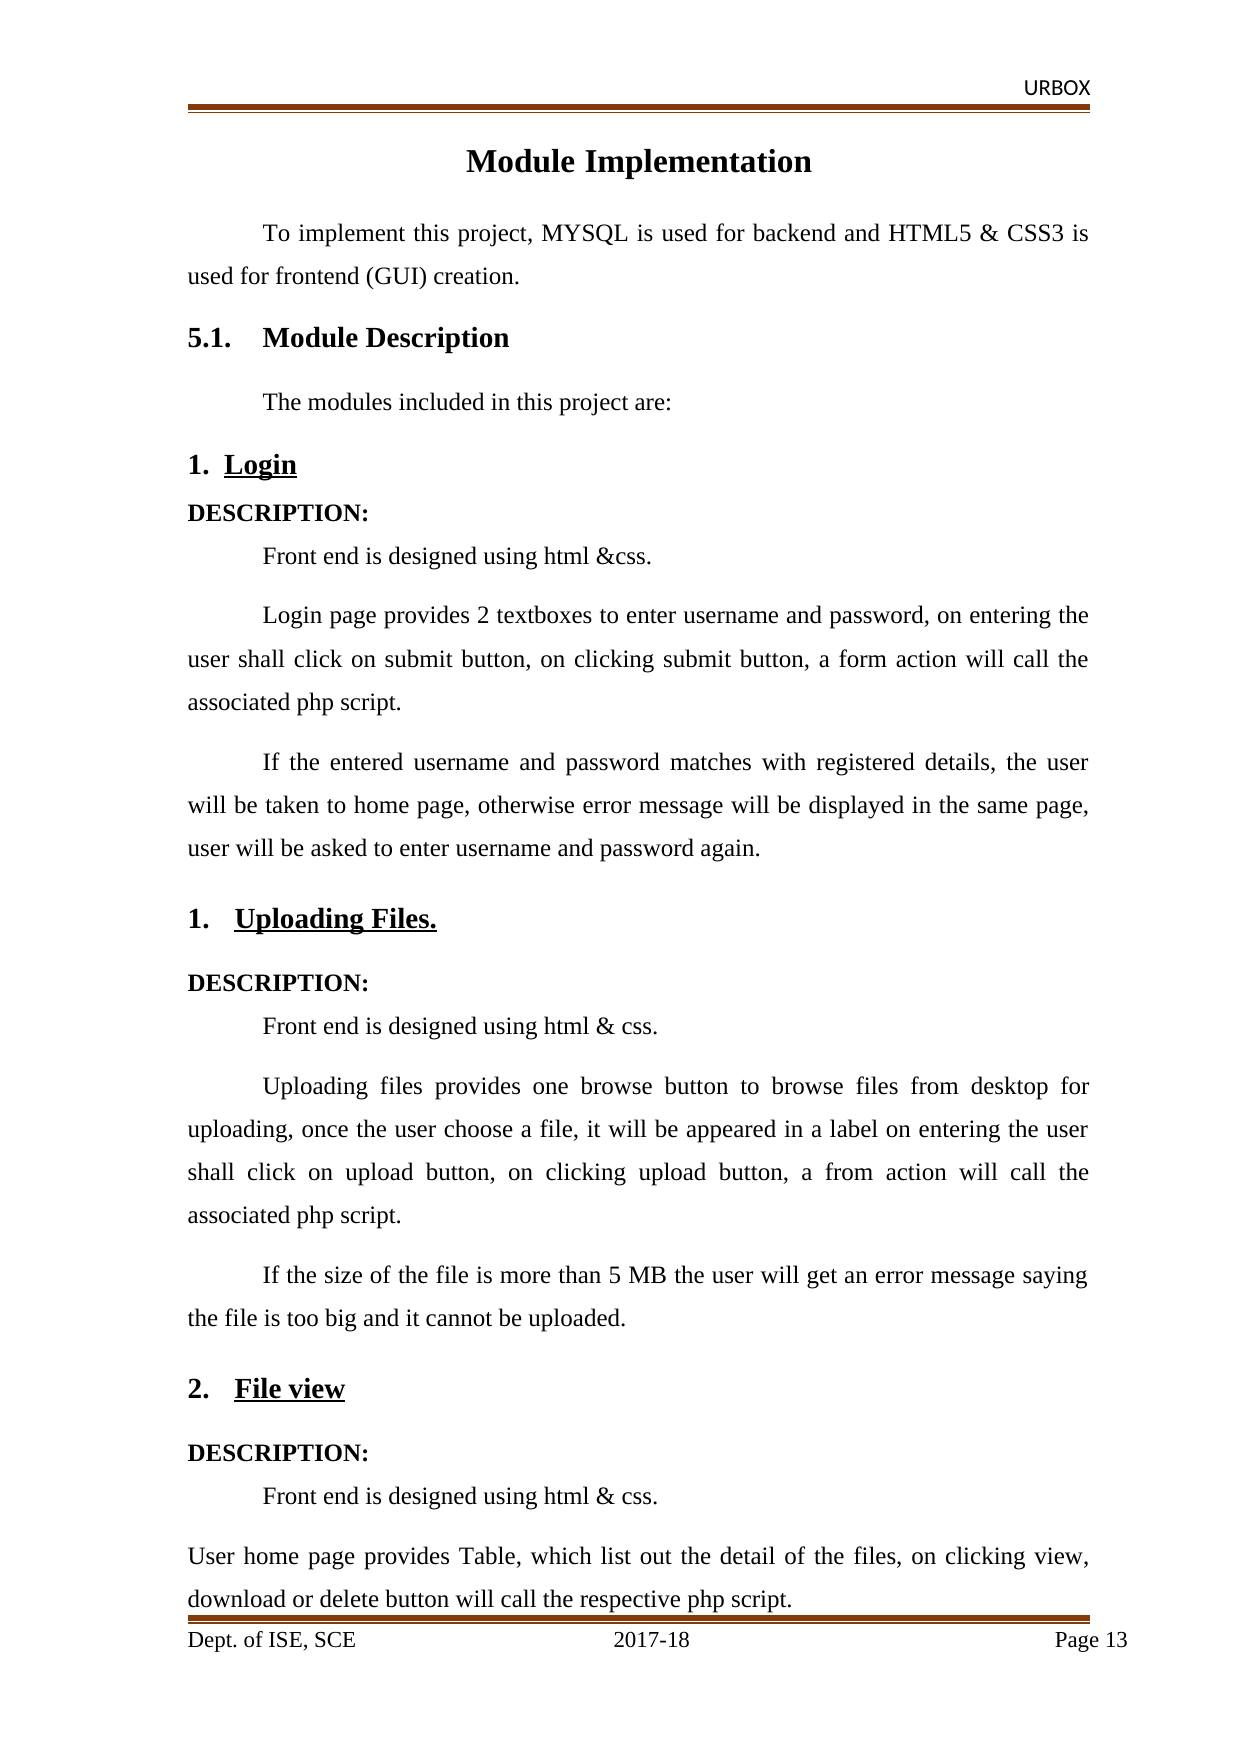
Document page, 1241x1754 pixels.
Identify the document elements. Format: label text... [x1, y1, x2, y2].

text Module Implementation [187, 141, 1090, 179]
text Front end is designed using html &css. [187, 541, 1090, 569]
list File view [187, 1371, 1090, 1405]
text If the entered username and password matches with registered details, the user will be taken to home page, otherwise error message will be displayed in the same page, user will be asked to enter username and password again. [187, 747, 1090, 862]
text Front end is designed using html & css. [187, 1481, 1090, 1510]
text The modules included in this project are: [187, 387, 1090, 416]
text DESCRIPTION: [187, 498, 1090, 526]
text DESCRIPTION: [187, 968, 1090, 997]
text To implement this project, MYSQL is used for backend and HTML5 & CSS3 is used for frontend (GUI) creation. [187, 218, 1090, 289]
text 1. Login [187, 447, 1090, 481]
text DESCRIPTION: [187, 1438, 1090, 1467]
text If the size of the file is more than 5 MB the user will get an error message saying the file is too big and it cannot be uploaded. [187, 1260, 1090, 1332]
text Login page provides 2 textboxes to enter username and password, on entering the user shall click on submit button, on clicking submit button, a form action will call the associated php script. [187, 601, 1090, 716]
text User home page provides Table, which list out the detail of the files, on clicking view, download or delete button will call the respective php script. [187, 1541, 1090, 1613]
text Front end is designed using html & css. [187, 1011, 1090, 1040]
text 5.1. Module Description [187, 321, 1090, 354]
text Uploading files provides one browse button to browse files from desktop for uploading, once the user choose a file, it will be appeared in a label on entering the user shall click on upload button, on clicking upload button, a from action will call the associated php script. [187, 1071, 1090, 1229]
list Uploading Files. [187, 901, 1090, 934]
